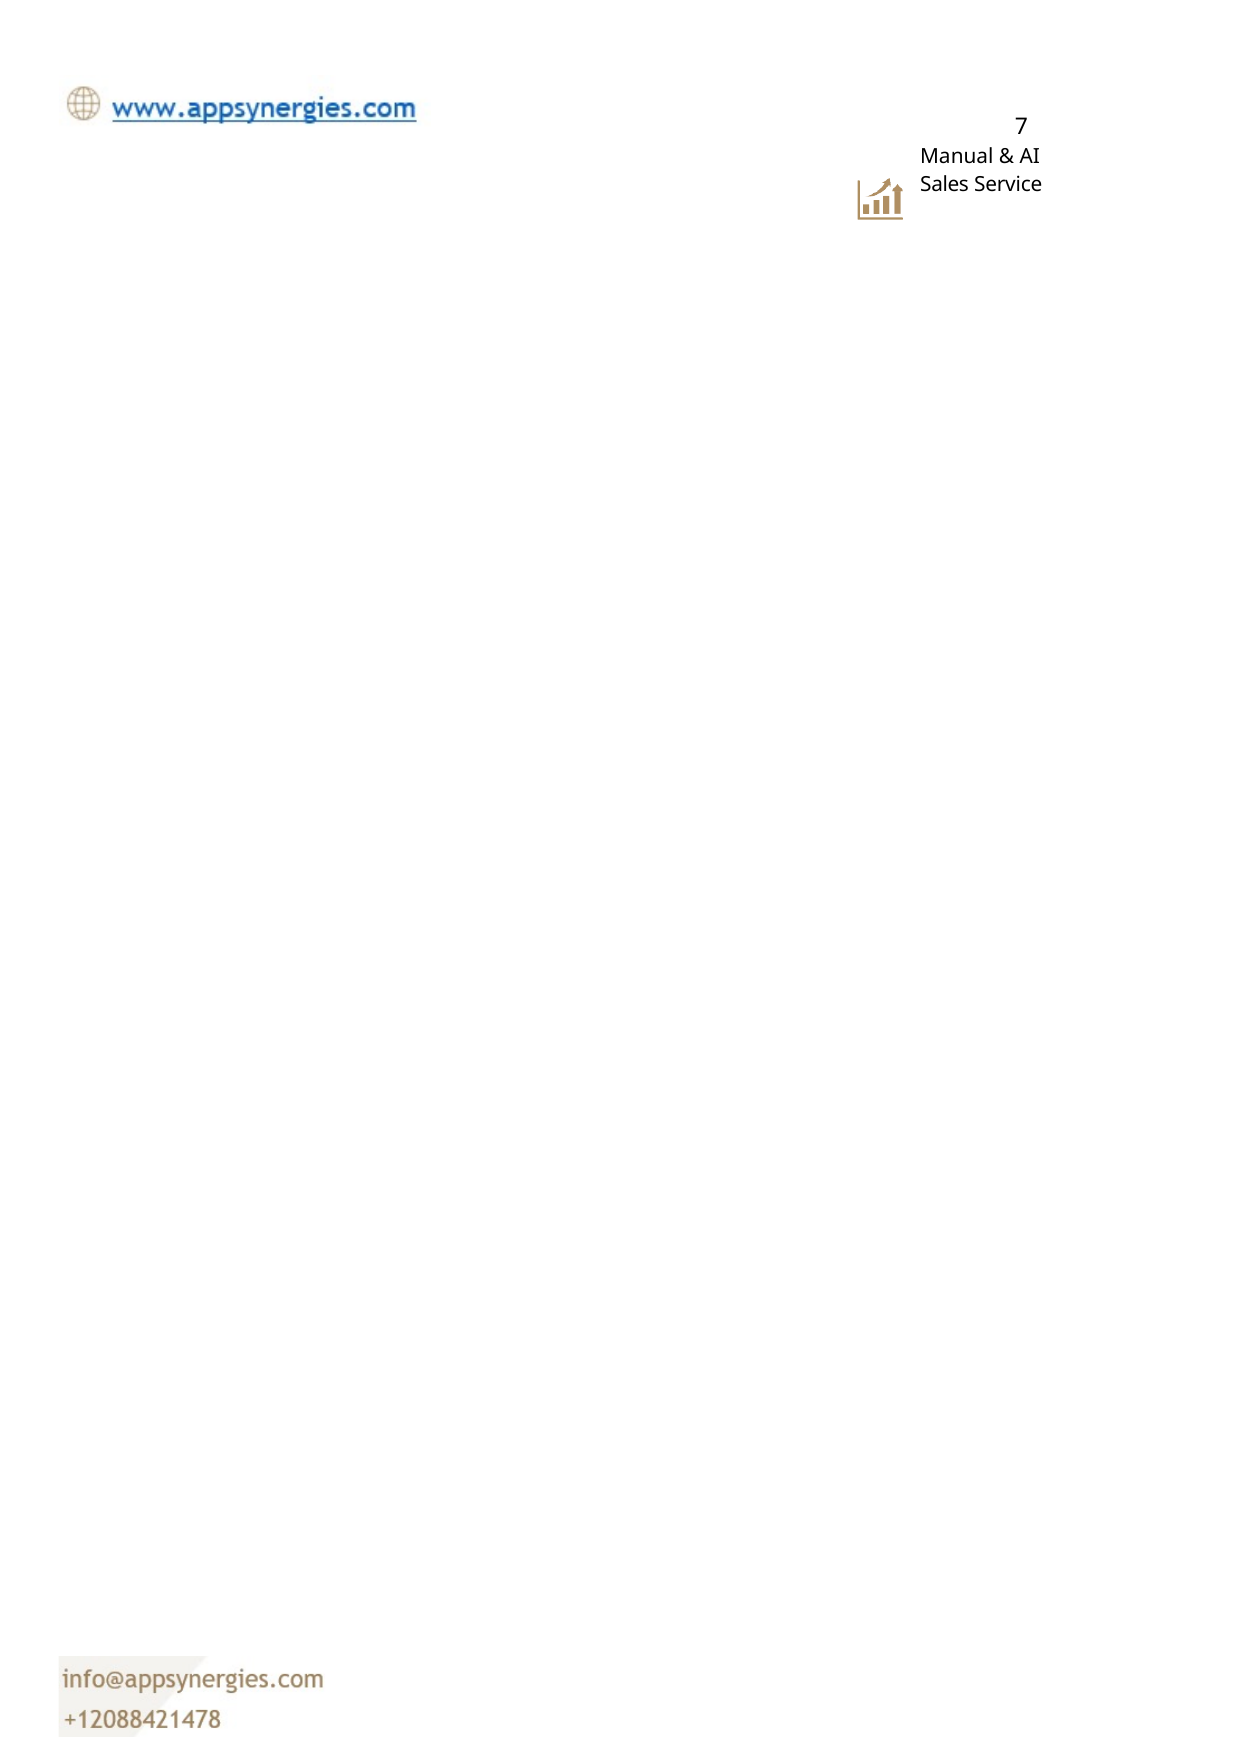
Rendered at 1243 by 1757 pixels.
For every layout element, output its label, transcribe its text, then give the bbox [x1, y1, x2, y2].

picture [58, 1656, 326, 1737]
picture [864, 178, 903, 214]
text Manual & AI Sales Service [920, 141, 1066, 198]
picture [58, 75, 431, 135]
